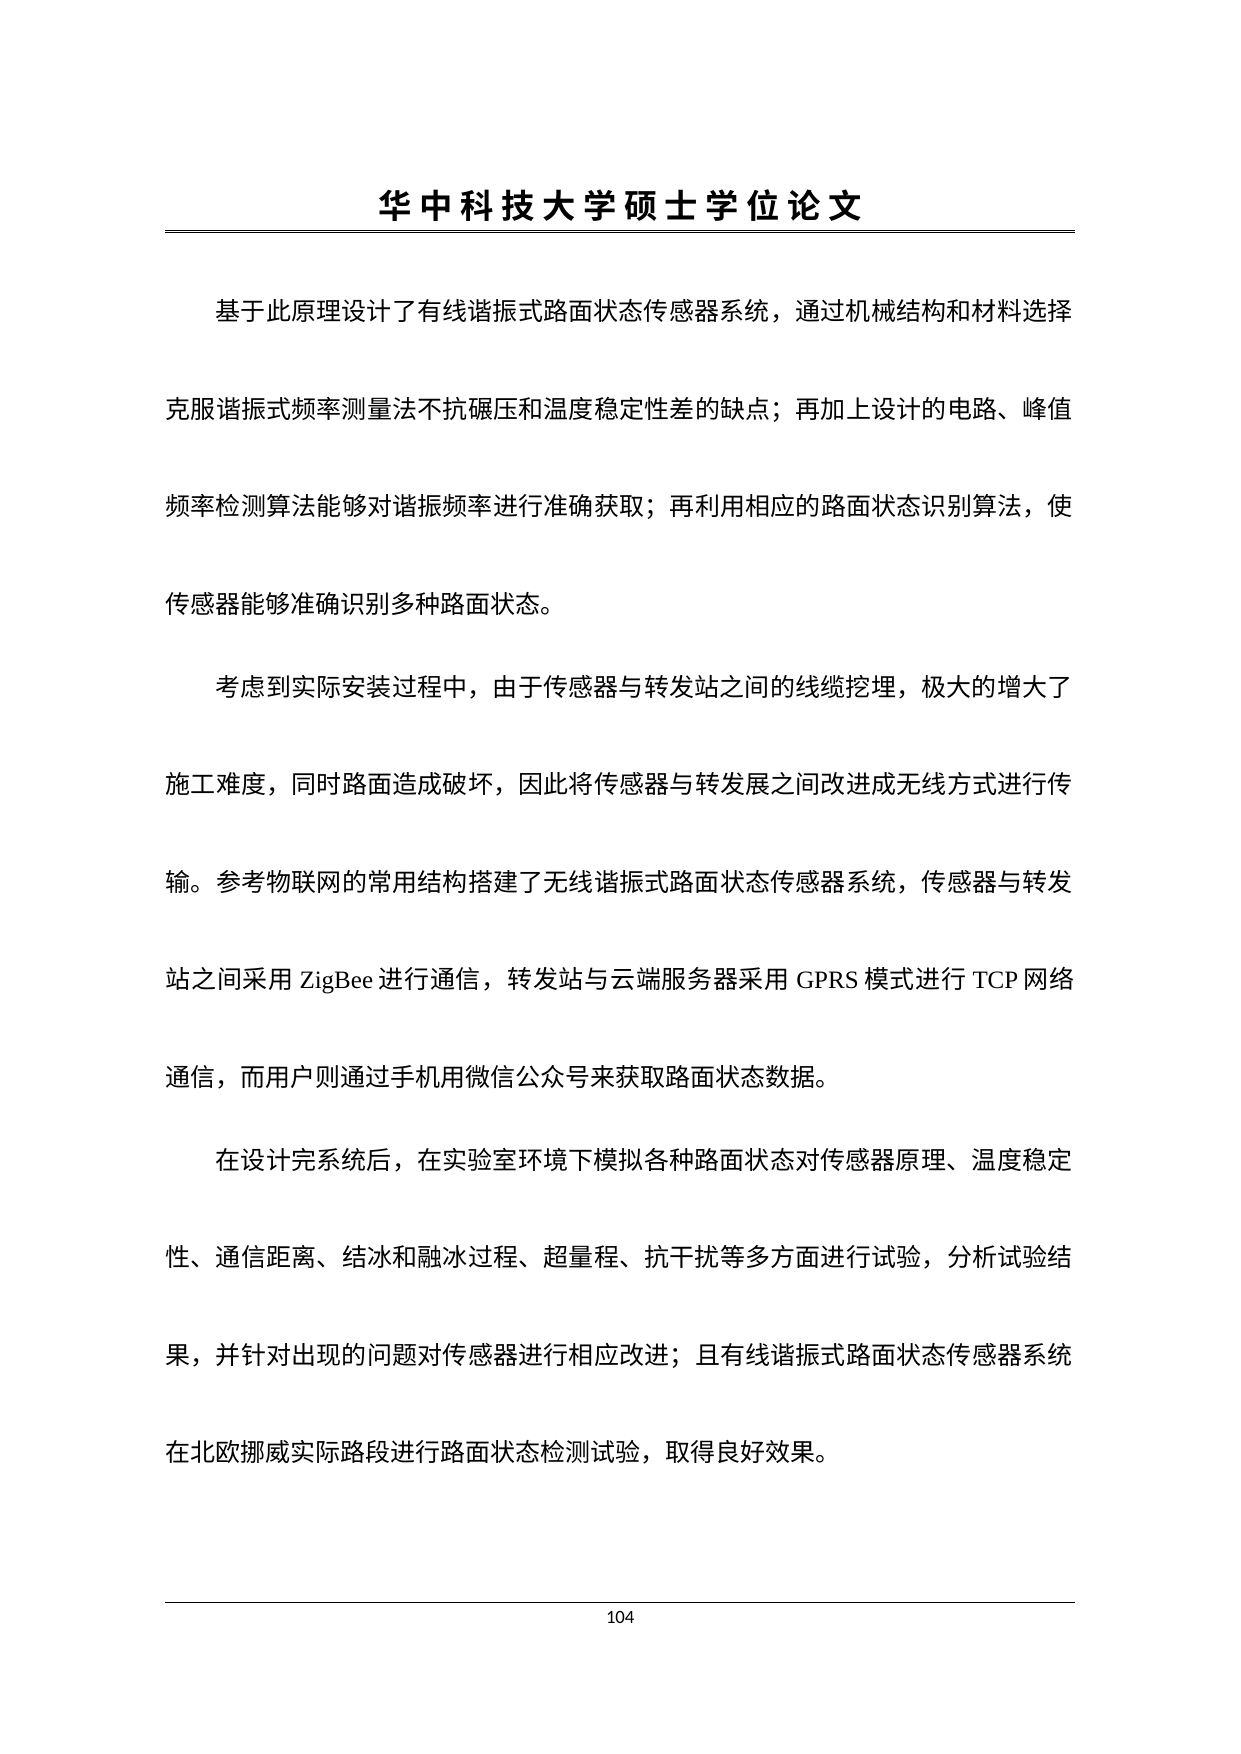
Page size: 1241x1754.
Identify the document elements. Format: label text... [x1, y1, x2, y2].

text 基于此原理设计了有线谐振式路面状态传感器系统，通过机械结构和材料选择克服谐振式频率测量法不抗碾压和温度稳定性差的缺点；再加上设计的电路、峰值频率检测算法能够对谐振频率进行准确获取；再利用相应的路面状态识别算法，使传感器能够准确识别多种路面状态。 [165, 277, 1075, 635]
text 考虑到实际安装过程中，由于传感器与转发站之间的线缆挖埋，极大的增大了施工难度，同时路面造成破坏，因此将传感器与转发展之间改进成无线方式进行传输。参考物联网的常用结构搭建了无线谐振式路面状态传感器系统，传感器与转发站之间采用ZigBee进行通信，转发站与云端服务器采用GPRS模式进行TCP网络通信，而用户则通过手机用微信公众号来获取路面状态数据。 [165, 653, 1075, 1108]
text 在设计完系统后，在实验室环境下模拟各种路面状态对传感器原理、温度稳定性、通信距离、结冰和融冰过程、超量程、抗干扰等多方面进行试验，分析试验结果，并针对出现的问题对传感器进行相应改进；且有线谐振式路面状态传感器系统在北欧挪威实际路段进行路面状态检测试验，取得良好效果。 [165, 1126, 1075, 1483]
